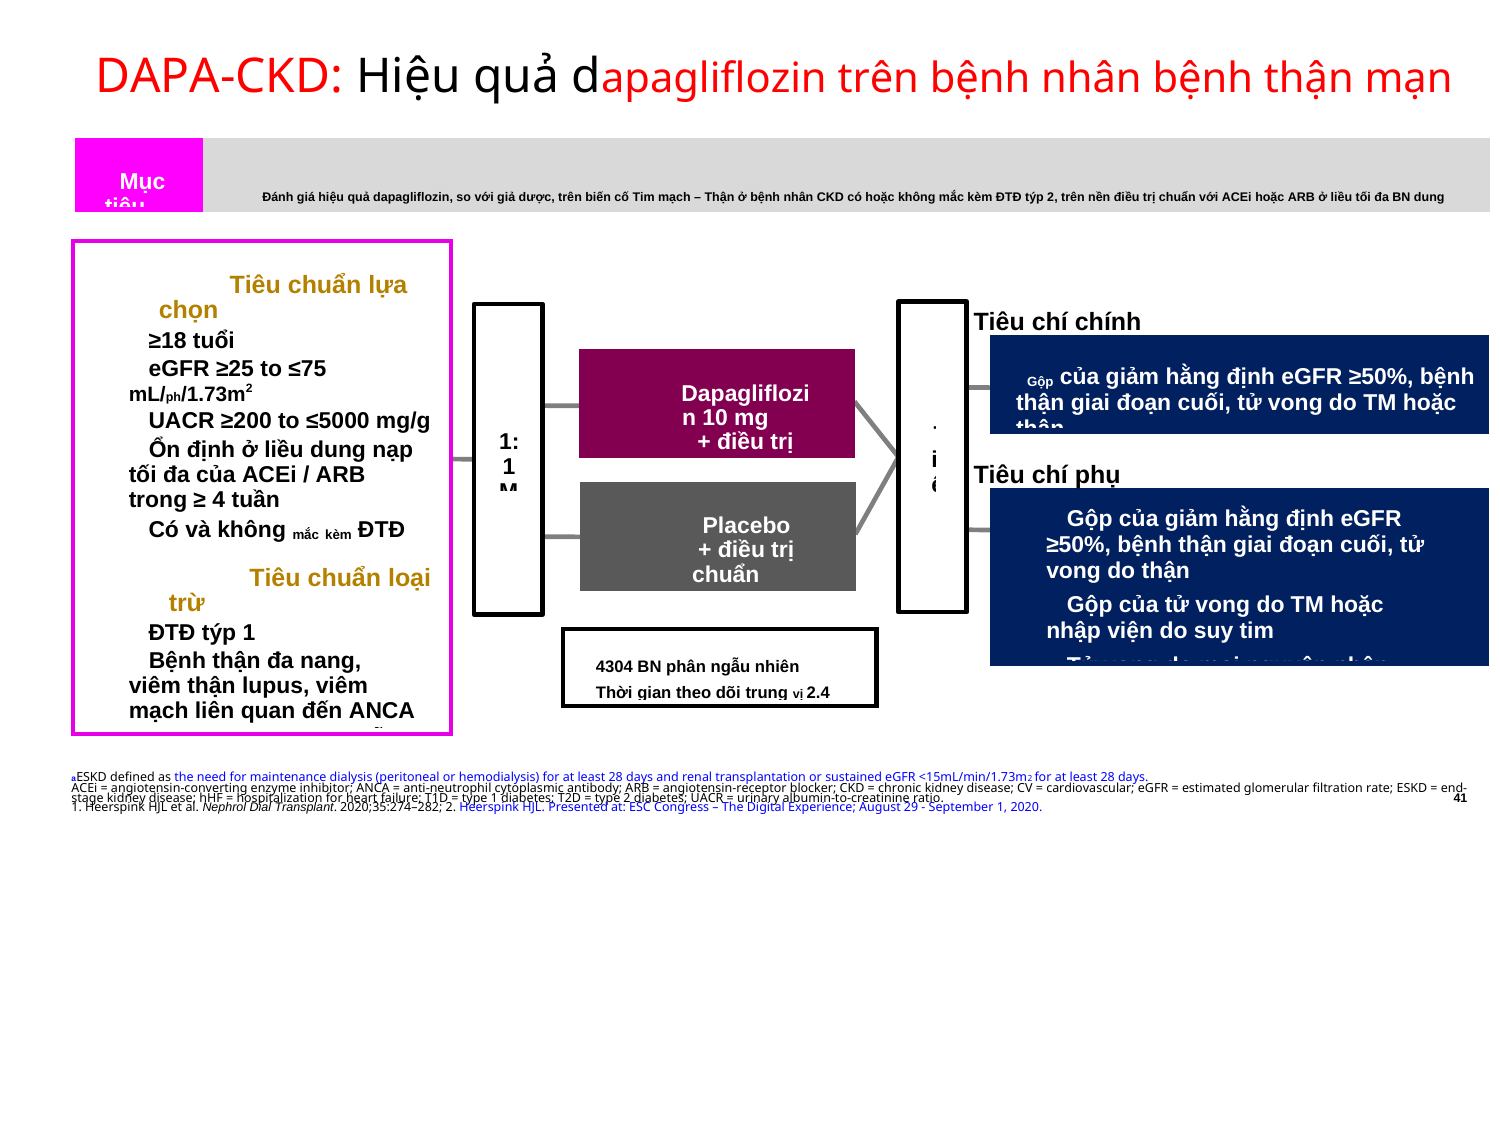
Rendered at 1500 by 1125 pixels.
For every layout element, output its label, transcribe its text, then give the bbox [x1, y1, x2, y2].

text Tiêu chí phụ [973, 460, 1500, 489]
text aESKD defined as the need for maintenance dialysis (peritoneal or hemodialysis) for at least 28 days and renal transplantation or sustained eGFR <15mL/min/1.73m2 for at least 28 days. [71, 768, 1500, 786]
text Tiêu chí chính [973, 307, 1500, 336]
text DAPA-CKD: Hiệu quả dapagliflozin trên bệnh nhân bệnh thận mạn [95, 42, 1500, 107]
